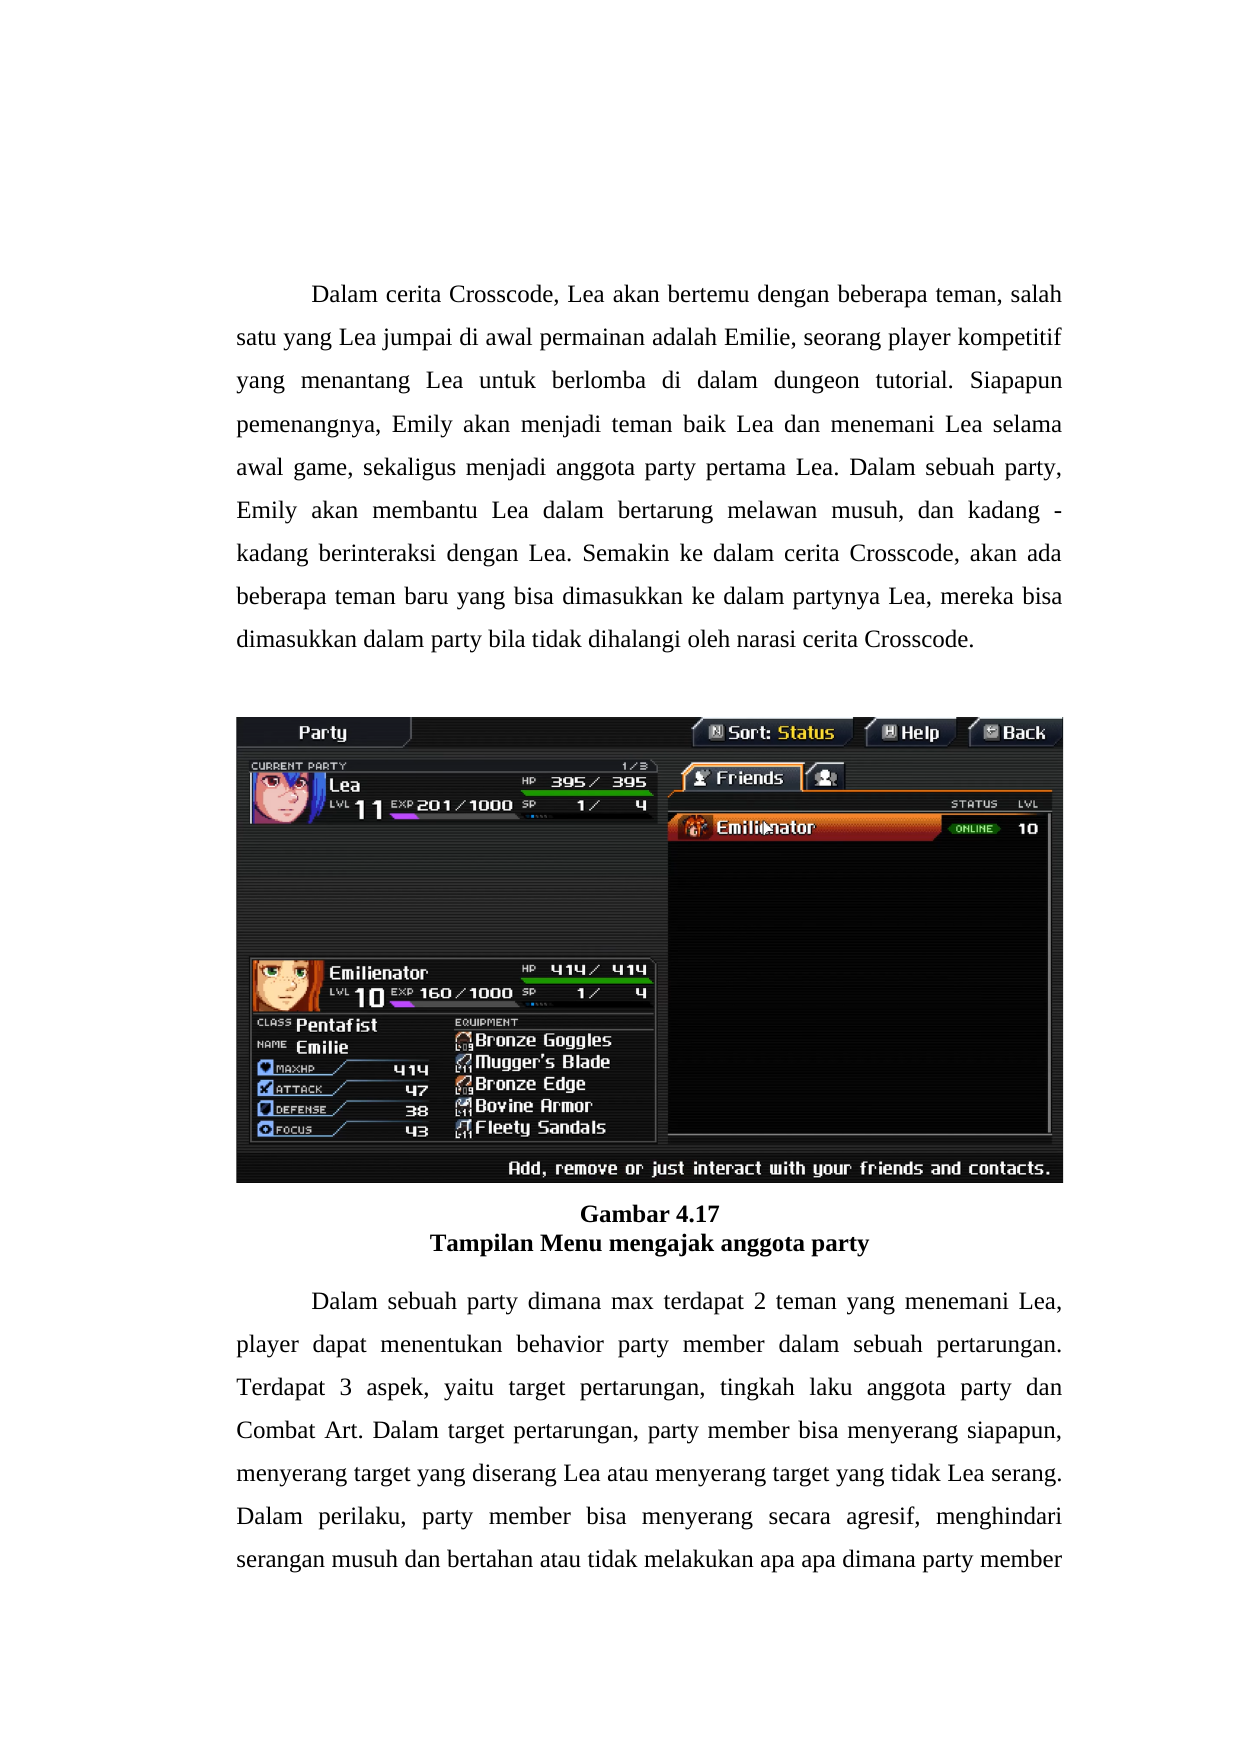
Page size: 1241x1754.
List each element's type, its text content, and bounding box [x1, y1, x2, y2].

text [236, 1286, 1063, 1573]
text Tampilan Menu mengajak anggota party [236, 1228, 1063, 1257]
text Dalam cerita Crosscode, Lea akan bertemu dengan beberapa teman, salah satu yang Lea jumpai di awal permainan adalah Emilie, seorang player kompetitif yang menantang Lea untuk berlomba di dalam dungeon tutorial. Siapapun pemenangnya, Emily akan menjadi teman baik Lea dan menemani Lea selama awal game, sekaligus menjadi anggota party pertama Lea. Dalam sebuah party, Emily akan membantu Lea dalam bertarung melawan musuh, dan kadang - kadang berinteraksi dengan Lea. Semakin ke dalam cerita Crosscode, akan ada beberapa teman baru yang bisa dimasukkan ke dalam partynya Lea, mereka bisa dimasukkan dalam party bila tidak dihalangi oleh narasi cerita Crosscode. [236, 279, 1063, 653]
picture [236, 717, 1064, 1183]
text Gambar 4.17 [236, 1199, 1063, 1228]
